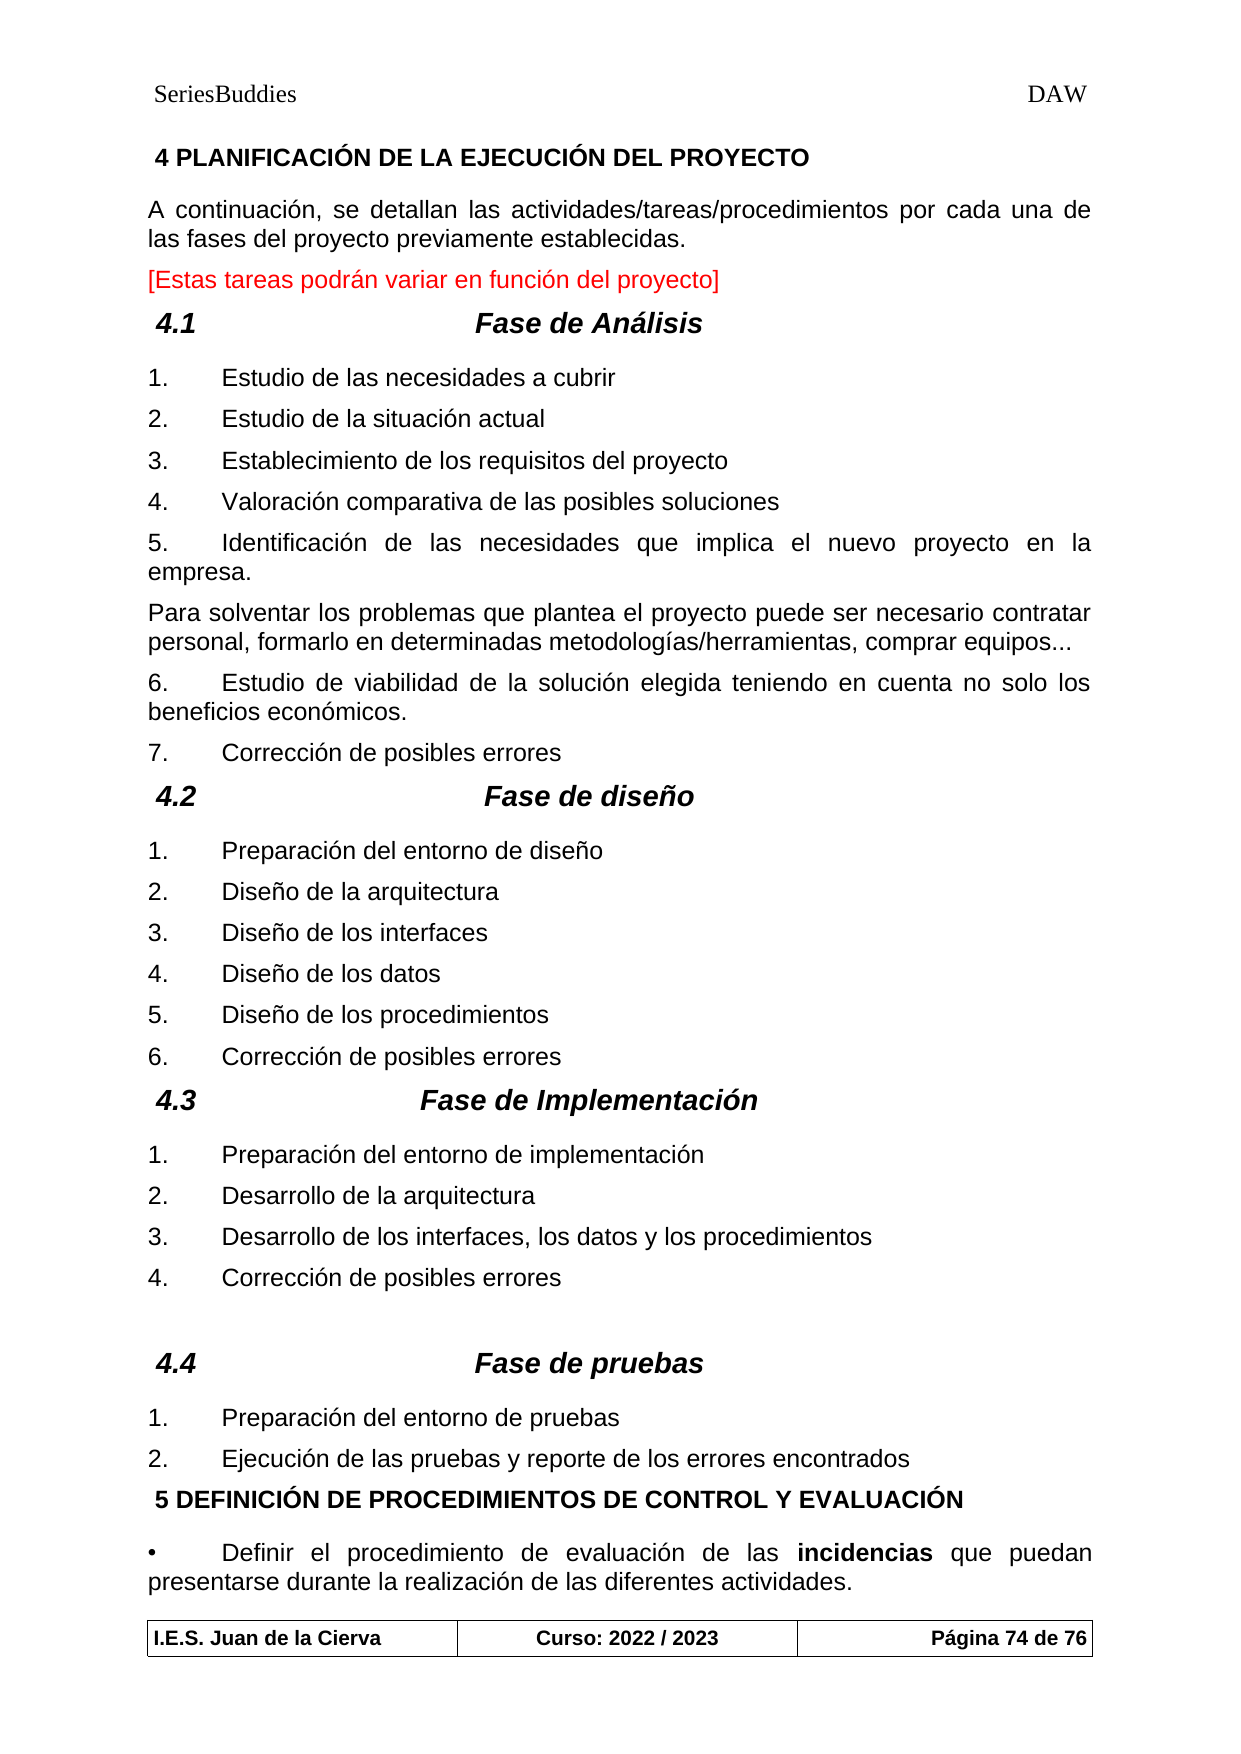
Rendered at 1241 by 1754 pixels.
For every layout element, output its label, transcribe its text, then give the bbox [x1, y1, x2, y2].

list Preparación del entorno de pruebas [148, 1403, 1093, 1432]
list Definir el procedimiento de evaluación de las incidencias que puedan presentarse durante la realización de las diferentes actividades. [148, 1538, 1093, 1595]
subtitle Fase de Análisis [148, 306, 1093, 340]
list Identificación de las necesidades que implica el nuevo proyecto en la empresa. [148, 528, 1093, 585]
list Preparación del entorno de implementación [148, 1140, 1093, 1169]
subtitle Fase de Implementación [148, 1083, 1093, 1116]
subtitle Fase de pruebas [148, 1346, 1093, 1379]
list Estudio de la situación actual [148, 404, 1093, 433]
list Diseño de los datos [148, 959, 1093, 988]
list Corrección de posibles errores [148, 738, 1093, 766]
list Desarrollo de la arquitectura [148, 1181, 1093, 1210]
list Valoración comparativa de las posibles soluciones [148, 487, 1093, 516]
text A continuación, se detallan las actividades/tareas/procedimientos por cada una de las fases del proyecto previamente establecidas. [148, 195, 1093, 253]
list Ejecución de las pruebas y reporte de los errores encontrados [148, 1444, 1093, 1473]
list Preparación del entorno de diseño [148, 836, 1093, 865]
list Estudio de viabilidad de la solución elegida teniendo en cuenta no solo los beneficios económicos. [148, 668, 1093, 725]
list Corrección de posibles errores [148, 1263, 1093, 1292]
list Establecimiento de los requisitos del proyecto [148, 446, 1093, 474]
list Diseño de los procedimientos [148, 1001, 1093, 1029]
subtitle PLANIFICACIÓN DE LA EJECUCIÓN DEL PROYECTO [148, 143, 1093, 171]
list Diseño de la arquitectura [148, 877, 1093, 906]
subtitle DEFINICIÓN DE PROCEDIMIENTOS DE CONTROL Y EVALUACIÓN [148, 1485, 1093, 1514]
text Para solventar los problemas que plantea el proyecto puede ser necesario contratar personal, formarlo en determinadas metodologías/herramientas, comprar equipos... [148, 598, 1093, 655]
text [Estas tareas podrán variar en función del proyecto] [148, 265, 1093, 294]
list Estudio de las necesidades a cubrir [148, 363, 1093, 392]
list Corrección de posibles errores [148, 1042, 1093, 1070]
list Desarrollo de los interfaces, los datos y los procedimientos [148, 1222, 1093, 1251]
subtitle Fase de diseño [148, 779, 1093, 812]
list Diseño de los interfaces [148, 918, 1093, 947]
